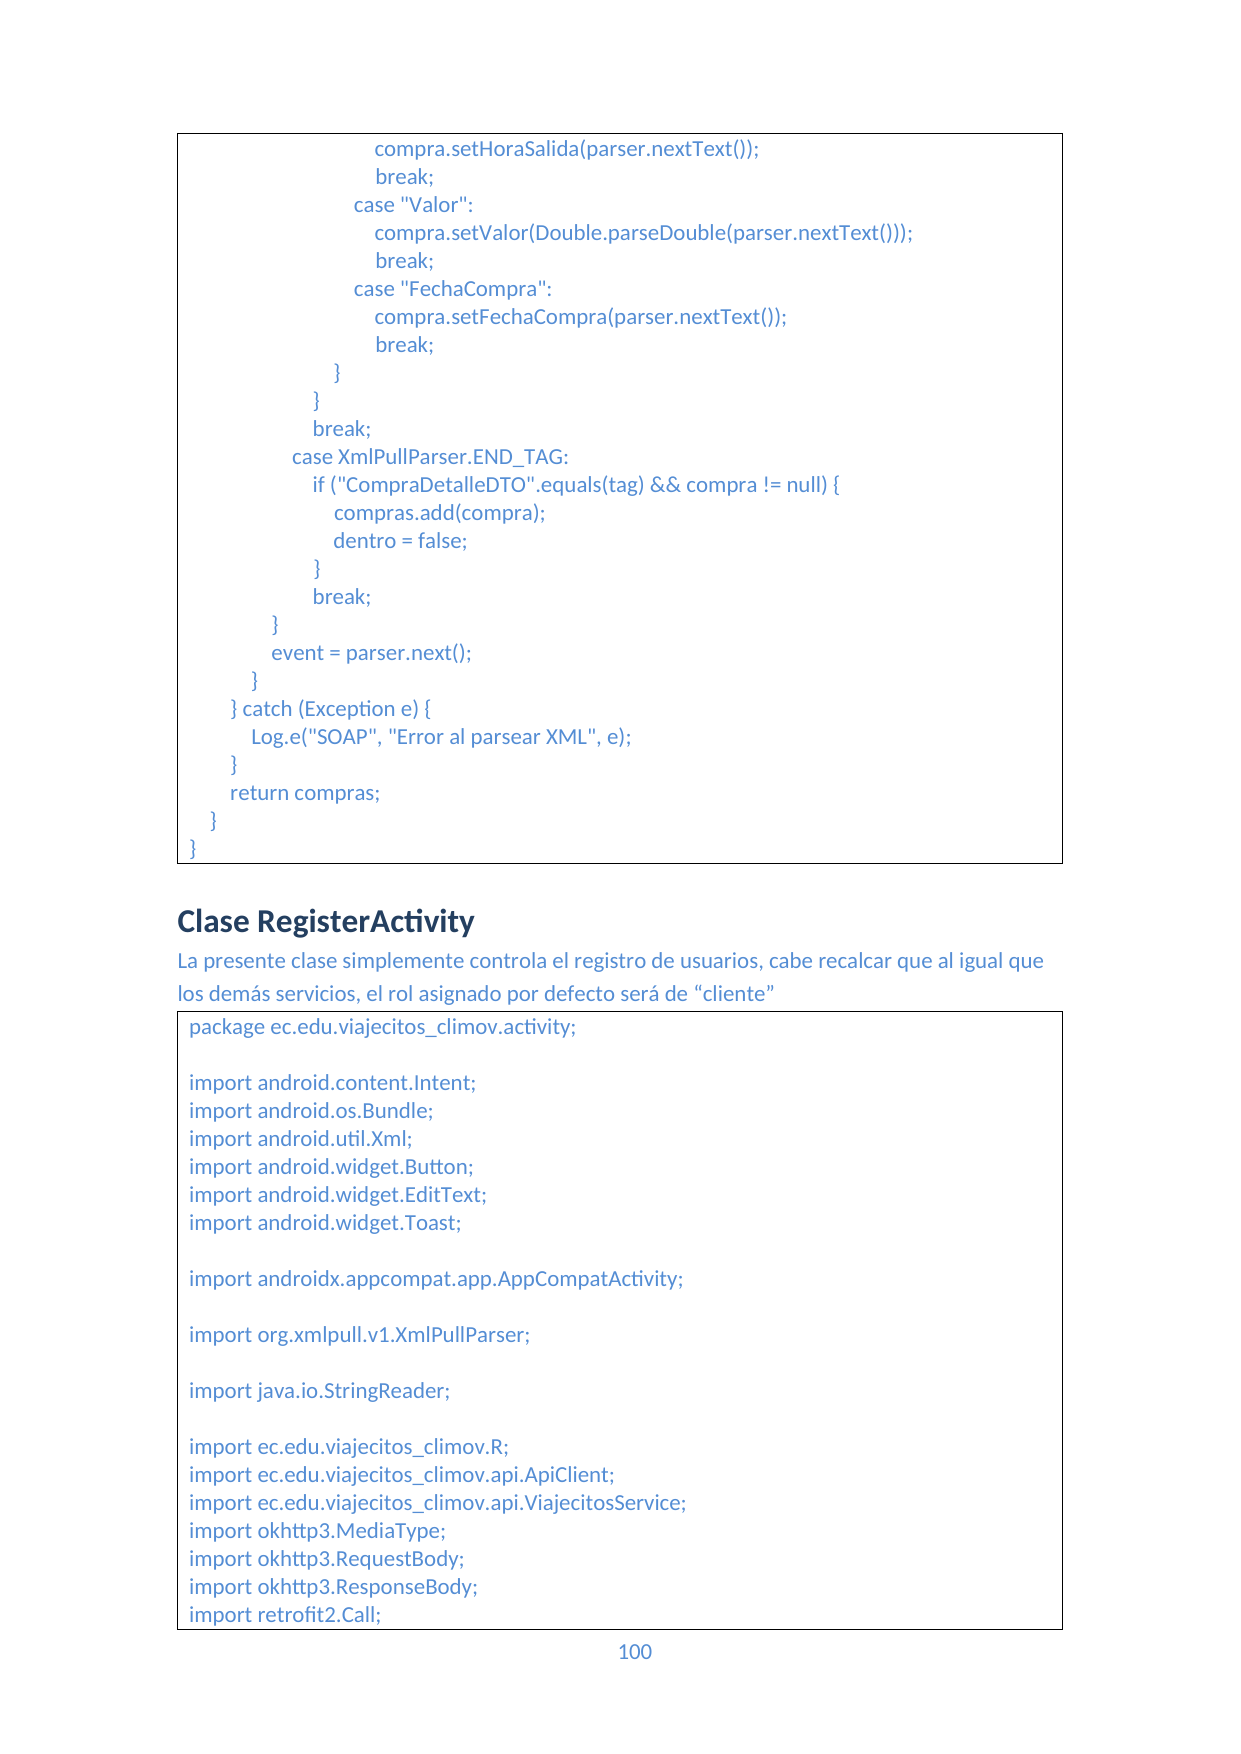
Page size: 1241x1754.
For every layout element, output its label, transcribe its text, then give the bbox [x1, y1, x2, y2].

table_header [178, 134, 1062, 862]
subtitle Clase RegisterActivity [177, 900, 1063, 941]
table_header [178, 1012, 1062, 1628]
text La presente clase simplemente controla el registro de usuarios, cabe recalcar que al igual que los demás servicios, el rol asignado por defecto será de “cliente” [177, 947, 1063, 1007]
